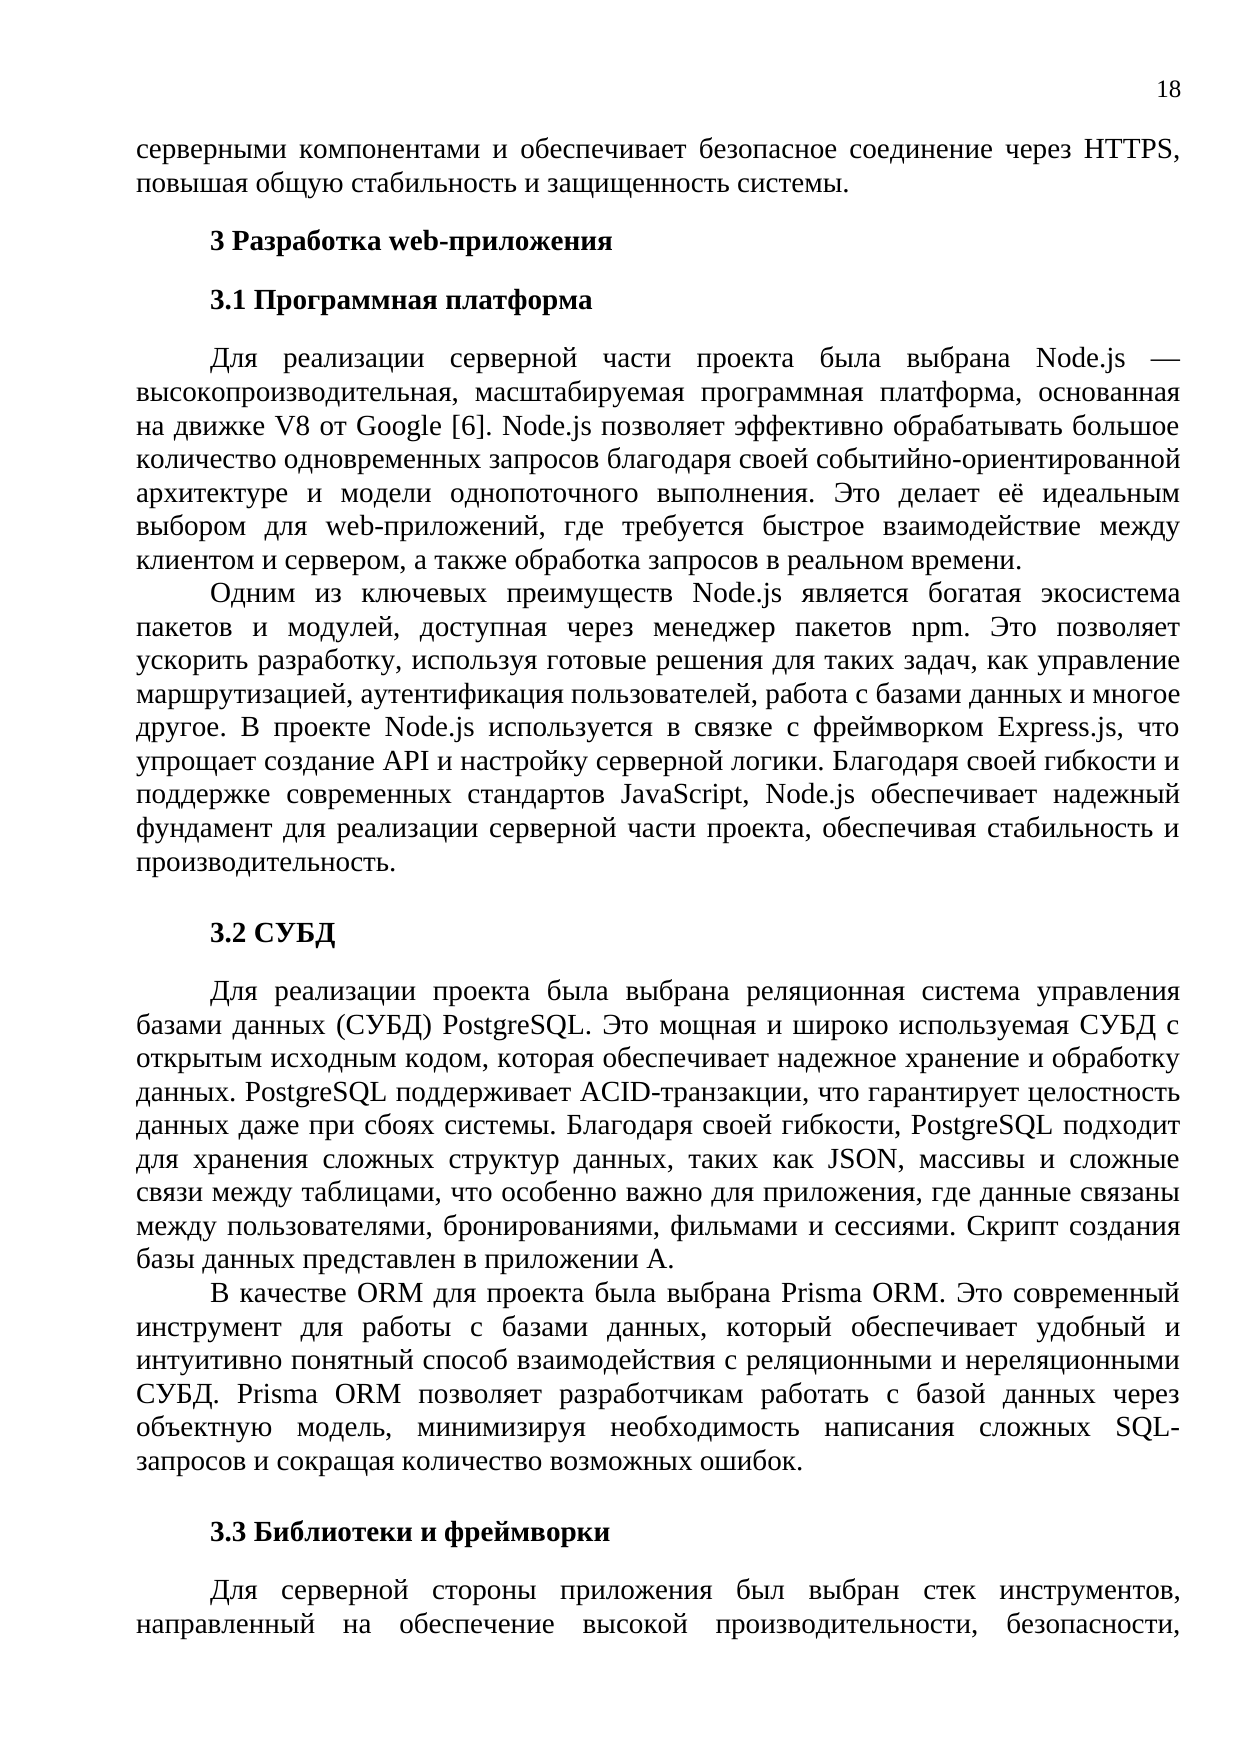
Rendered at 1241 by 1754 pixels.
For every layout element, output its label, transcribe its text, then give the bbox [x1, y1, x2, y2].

text 3.1 Программная платформа [136, 282, 1181, 316]
text Для реализации проекта была выбрана реляционная система управления базами данных (СУБД) PostgreSQL. Это мощная и широко используемая СУБД с открытым исходным кодом, которая обеспечивает надежное хранение и обработку данных. PostgreSQL поддерживает ACID-транзакции, что гарантирует целостность данных даже при сбоях системы. Благодаря своей гибкости, PostgreSQL подходит для хранения сложных структур данных, таких как JSON, массивы и сложные связи между таблицами, что особенно важно для приложения, где данные связаны между пользователями, бронированиями, фильмами и сессиями. Скрипт создания базы данных представлен в приложении А. [136, 973, 1181, 1275]
text 3.3 Библиотеки и фреймворки [136, 1514, 1181, 1547]
text Одним из ключевых преимуществ Node.js является богатая экосистема пакетов и модулей, доступная через менеджер пакетов npm. Это позволяет ускорить разработку, используя готовые решения для таких задач, как управление маршрутизацией, аутентификация пользователей, работа с базами данных и многое другое. В проекте Node.js используется в связке с фреймворком Express.js, что упрощает создание API и настройку серверной логики. Благодаря своей гибкости и поддержке современных стандартов JavaScript, Node.js обеспечивает надежный фундамент для реализации серверной части проекта, обеспечивая стабильность и производительность. [136, 575, 1181, 877]
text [136, 1572, 1181, 1639]
text В качестве ORM для проекта была выбрана Prisma ORM. Это современный инструмент для работы с базами данных, который обеспечивает удобный и интуитивно понятный способ взаимодействия с реляционными и нереляционными СУБД. Prisma ORM позволяет разработчикам работать с базой данных через объектную модель, минимизируя необходимость написания сложных SQL-запросов и сокращая количество возможных ошибок. [136, 1275, 1181, 1476]
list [136, 131, 1181, 198]
text 3.2 СУБД [136, 915, 1181, 948]
text Для реализации серверной части проекта была выбрана Node.js — высокопроизводительная, масштабируемая программная платформа, основанная на движке V8 от Google [6]. Node.js позволяет эффективно обрабатывать большое количество одновременных запросов благодаря своей событийно-ориентированной архитектуре и модели однопоточного выполнения. Это делает её идеальным выбором для web-приложений, где требуется быстрое взаимодействие между клиентом и сервером, а также обработка запросов в реальном времени. [136, 341, 1181, 575]
subtitle 3 Разработка web-приложения [136, 223, 1181, 257]
